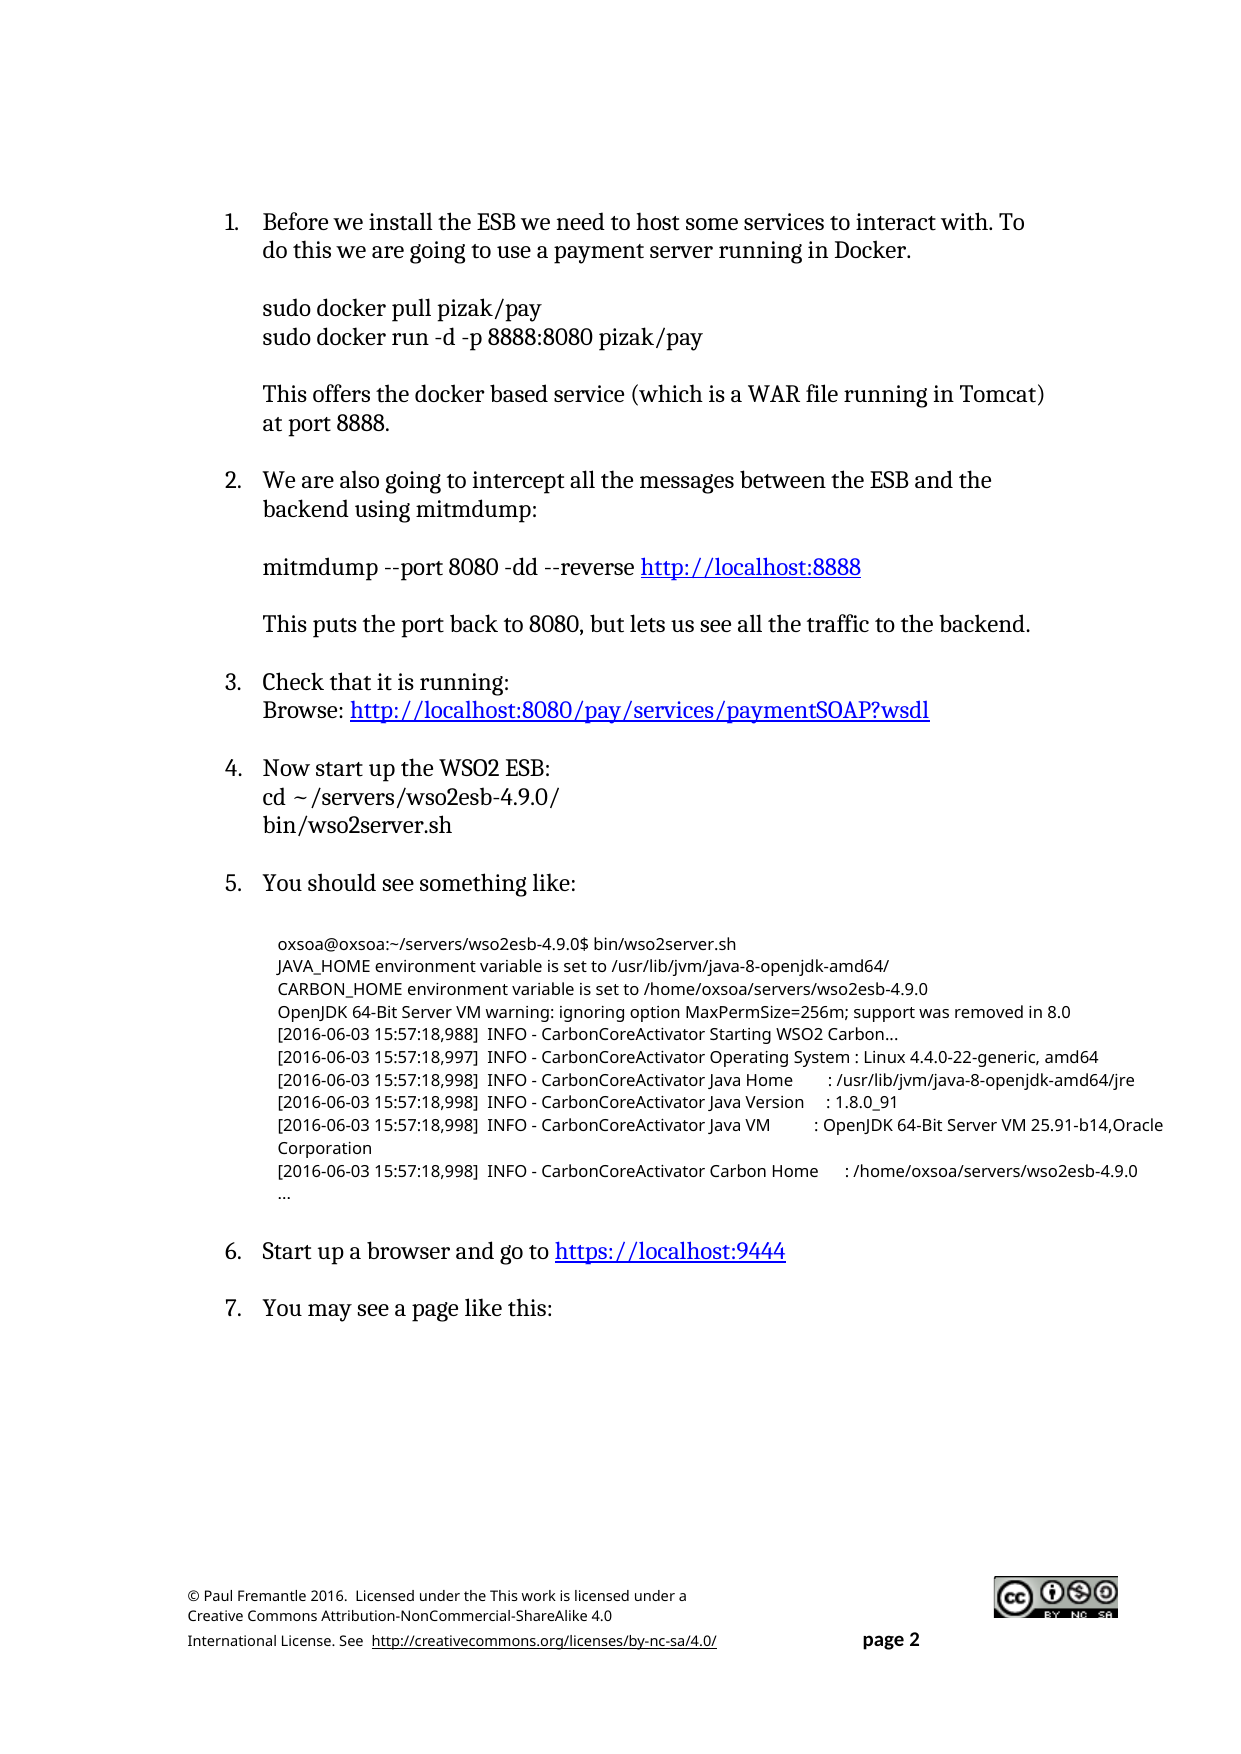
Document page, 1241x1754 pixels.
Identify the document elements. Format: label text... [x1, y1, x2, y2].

list Start up a browser and go to https://localhost:9444 [225, 1237, 1053, 1294]
list Now start up the WSO2 ESB: cd ~/servers/wso2esb-4.9.0/ [225, 754, 1053, 811]
list You may see a page like this: [225, 1294, 1053, 1323]
list Check that it is running: Browse: http://localhost:8080/pay/services/paymentSOAP?wsdl [225, 667, 1053, 754]
list bin/wso2server.sh [262, 811, 1053, 869]
list You should see something like: [225, 869, 1053, 1237]
list We are also going to intercept all the messages between the ESB and the backend using mitmdump: mitmdump --port 8080 -dd --reverse http://localhost:8888 This puts the port back to 8080, but lets us see all the traffic to the backend. [225, 466, 1053, 667]
picture [993, 1576, 1118, 1618]
list Before we install the ESB we need to host some services to interact with. To do this we are going to use a payment server running in Docker. sudo docker pull pizak/pay sudo docker run -d -p 8888:8080 pizak/pay This offers the docker based service (which is a WAR file running in Tomcat) at port 8888. [225, 207, 1053, 466]
